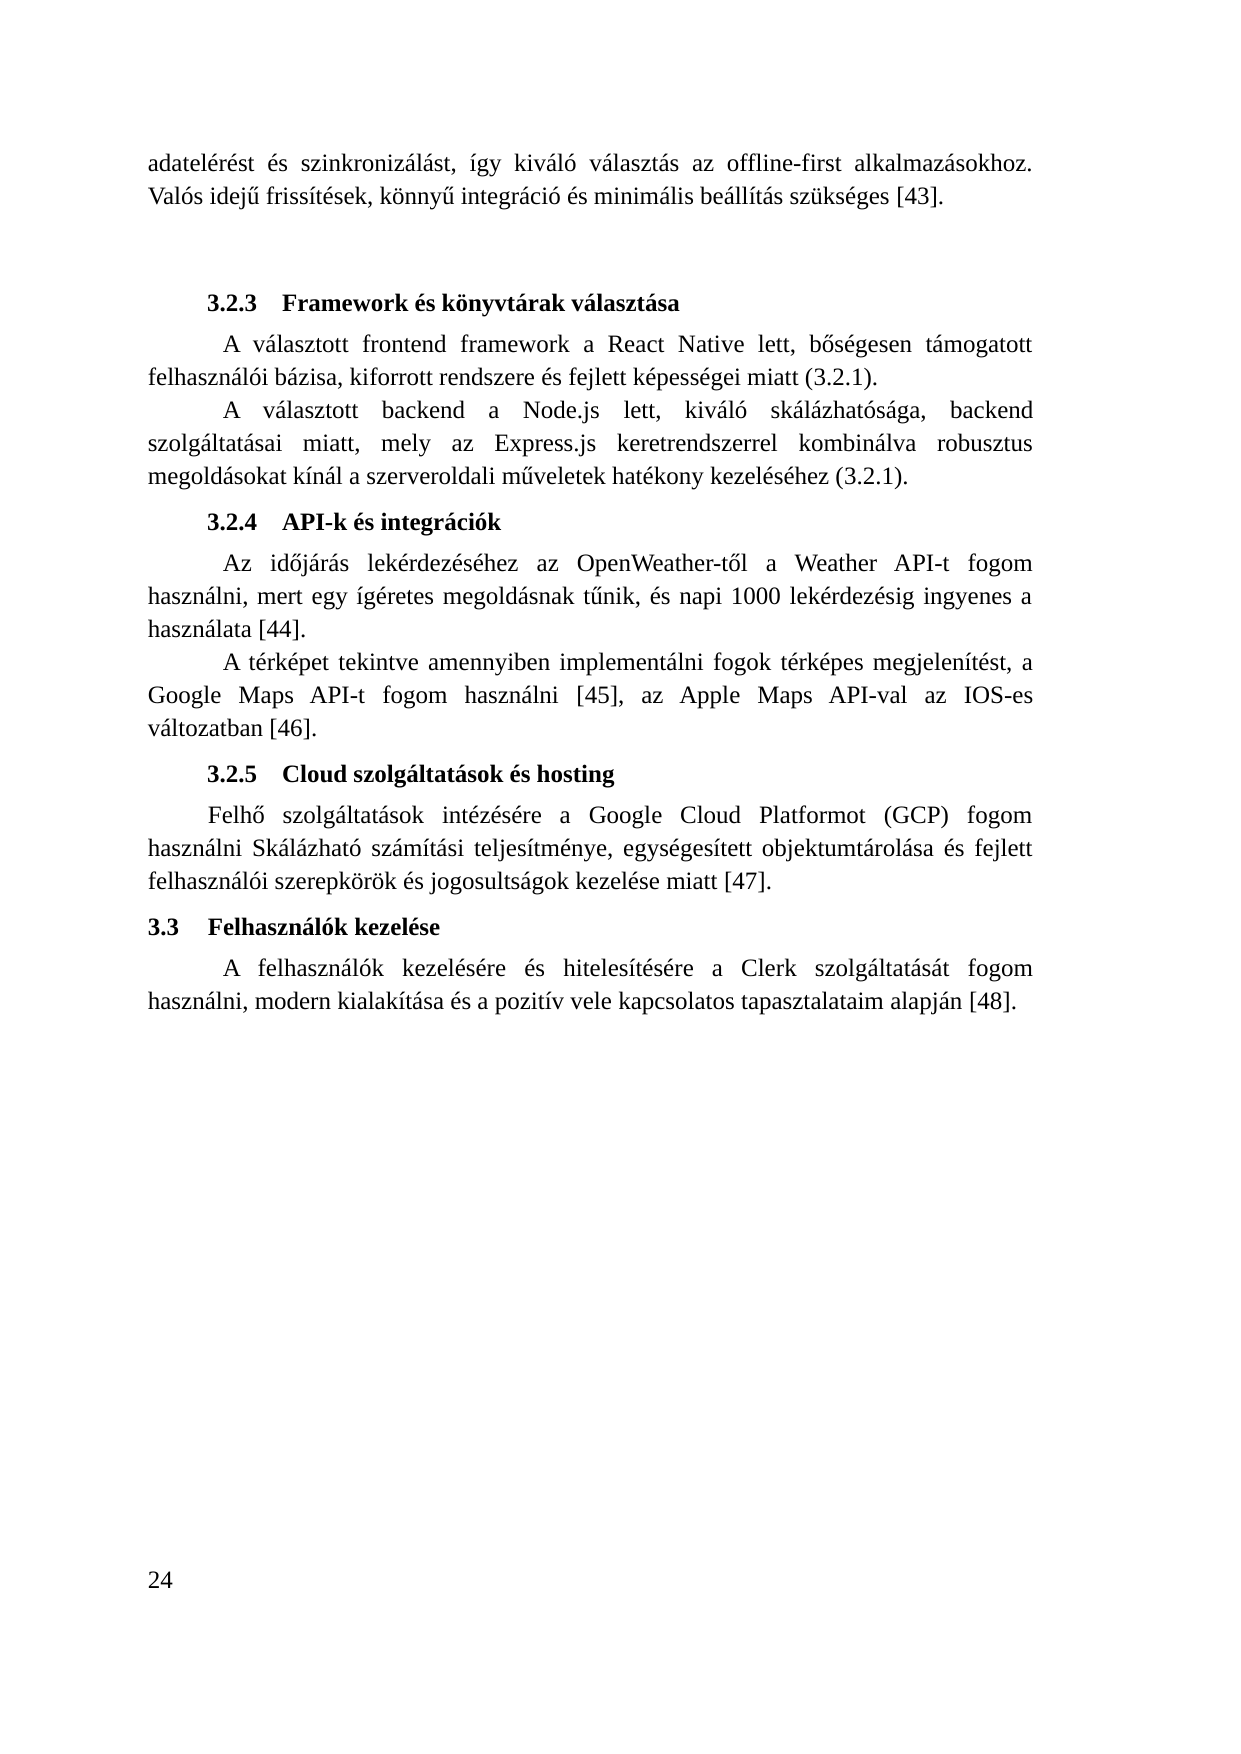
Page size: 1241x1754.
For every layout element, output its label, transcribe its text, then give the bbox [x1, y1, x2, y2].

text A térképet tekintve amennyiben implementálni fogok térképes megjelenítést, a Google Maps API-t fogom használni , az Apple Maps API-val az IOS-es változatban . [148, 647, 1033, 742]
subtitle API-k és integrációk [207, 507, 1033, 536]
text Felhő szolgáltatások intézésére a Google Cloud Platformot (GCP) fogom használni Skálázható számítási teljesítménye, egységesített objektumtárolása és fejlett felhasználói szerepkörök és jogosultságok kezelése miatt . [148, 800, 1033, 895]
text Az időjárás lekérdezéséhez az OpenWeather-től a Weather API-t fogom használni, mert egy ígéretes megoldásnak tűnik, és napi 1000 lekérdezésig ingyenes a használata . [148, 548, 1033, 643]
subtitle Cloud szolgáltatások és hosting [207, 759, 1033, 787]
subtitle Felhasználók kezelése [148, 912, 1033, 940]
text A választott frontend framework a React Native lett, bőségesen támogatott felhasználói bázisa, kiforrott rendszere és fejlett képességei miatt (3.2.1). [148, 329, 1033, 391]
subtitle Framework és könyvtárak választása [207, 288, 1033, 317]
text A választott backend a Node.js lett, kiváló skálázhatósága, backend szolgáltatásai miatt, mely az Express.js keretrendszerrel kombinálva robusztus megoldásokat kínál a szerveroldali műveletek hatékony kezeléséhez (3.2.1). [148, 395, 1033, 490]
text A felhasználók kezelésére és hitelesítésére a Clerk szolgáltatását fogom használni, modern kialakítása és a pozitív vele kapcsolatos tapasztalataim alapján . [148, 953, 1033, 1014]
